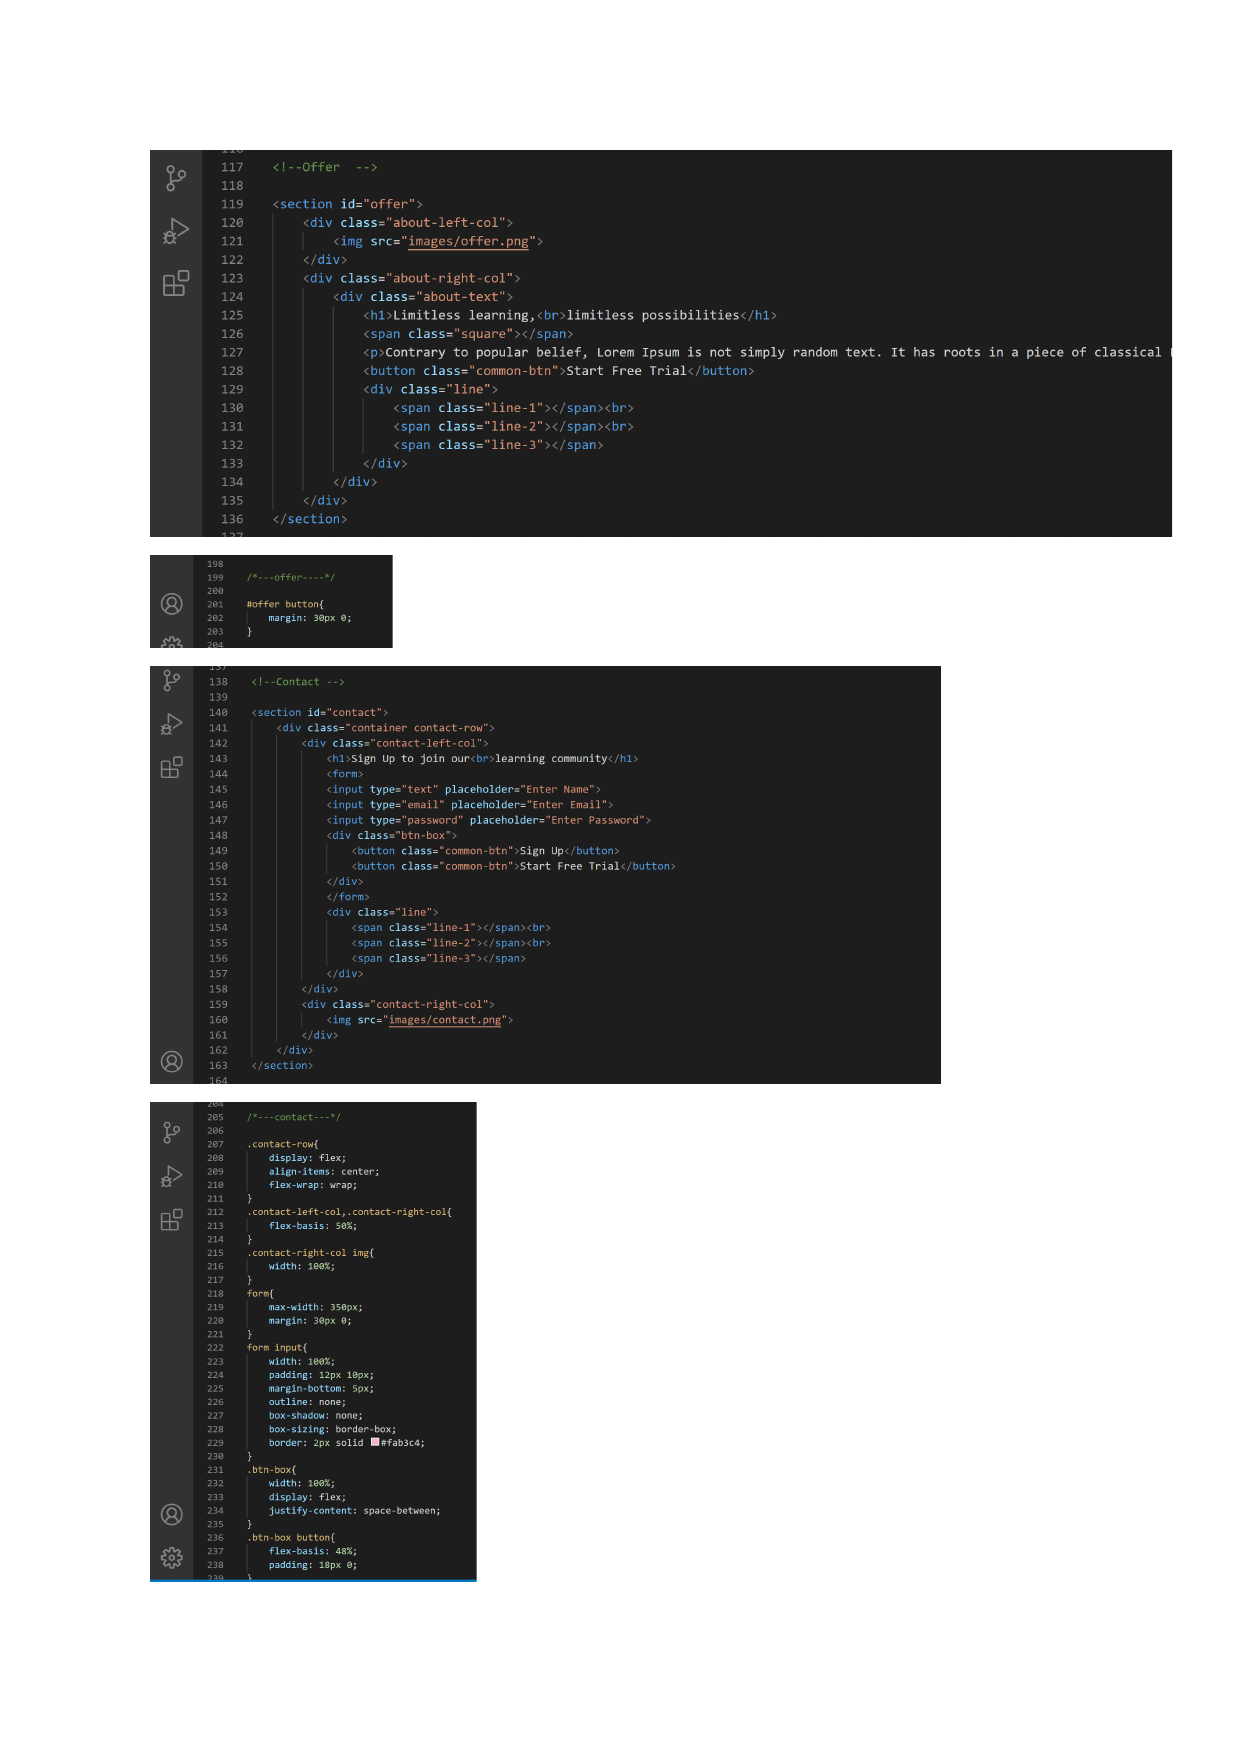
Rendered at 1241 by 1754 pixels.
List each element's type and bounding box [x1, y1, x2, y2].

picture [150, 1102, 477, 1582]
picture [150, 666, 941, 1084]
picture [150, 555, 393, 648]
picture [150, 150, 1173, 537]
